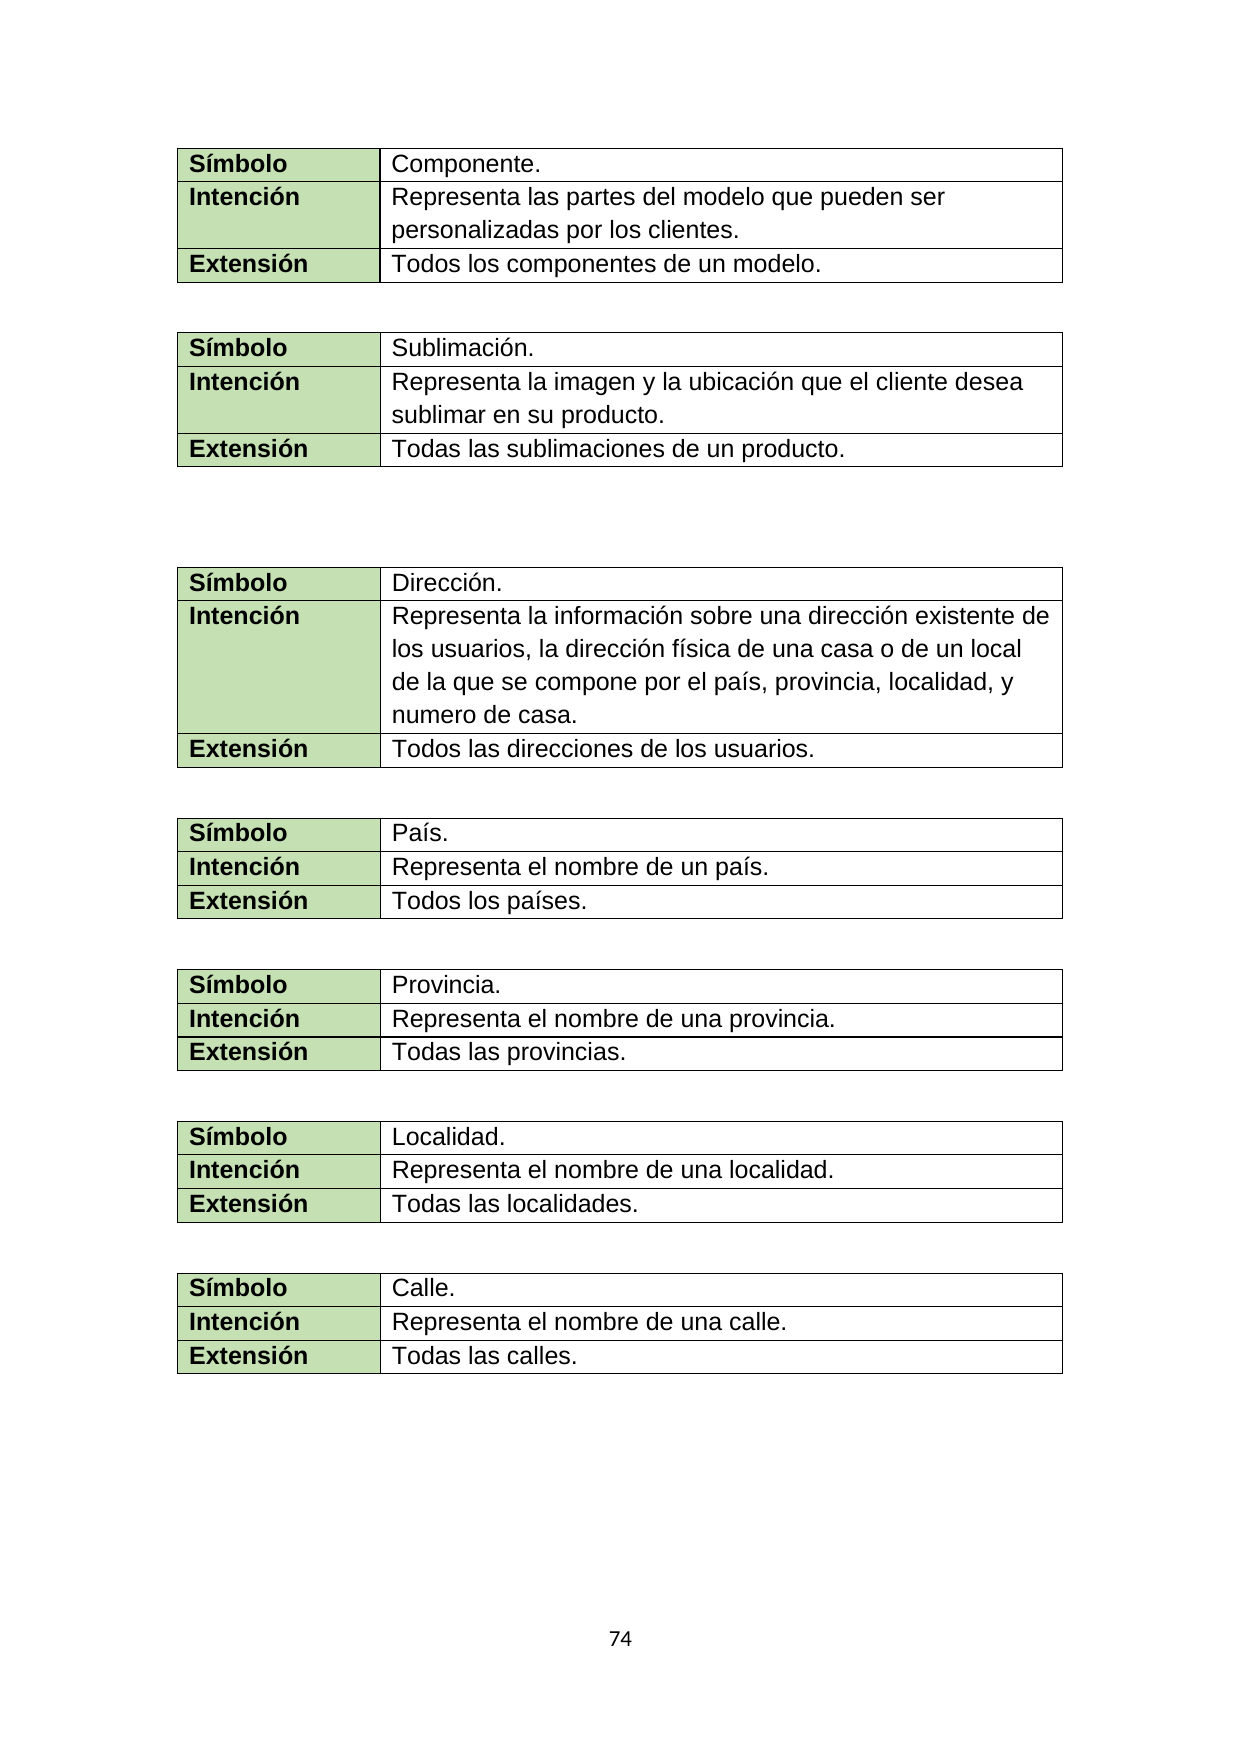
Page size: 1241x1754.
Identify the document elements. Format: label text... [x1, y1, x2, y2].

table_cell Todos los países. [381, 886, 1062, 918]
table_header Símbolo [178, 1274, 380, 1306]
table_cell Representa el nombre de un país. [381, 852, 1062, 885]
table_cell Todos los componentes de un modelo. [381, 249, 1062, 282]
table_cell Representa las partes del modelo que pueden ser personalizadas por los clientes. [381, 182, 1062, 248]
table_header Calle. [381, 1274, 1062, 1306]
table_cell Todas las calles. [381, 1341, 1062, 1373]
table_cell Representa la imagen y la ubicación que el cliente desea sublimar en su producto. [381, 367, 1062, 433]
table_cell Intención [178, 601, 380, 733]
table_cell Representa el nombre de una provincia. [381, 1004, 1062, 1036]
table_header Símbolo [178, 333, 380, 366]
table_cell Extensión [178, 886, 380, 918]
table_cell Representa la información sobre una dirección existente de los usuarios, la dirección física de una casa o de un local de la que se compone por el país, provincia, localidad, y numero de casa. [381, 601, 1062, 733]
table_cell Intención [178, 1307, 380, 1340]
table_cell Extensión [178, 249, 379, 282]
table_cell Extensión [178, 734, 380, 767]
table_cell Extensión [178, 1341, 380, 1373]
table_header Símbolo [178, 568, 380, 600]
table_header País. [381, 819, 1062, 851]
table_header Símbolo [178, 1122, 380, 1154]
table_cell Representa el nombre de una localidad. [381, 1155, 1062, 1188]
table_header Símbolo [178, 149, 379, 181]
table_cell Extensión [178, 1038, 380, 1070]
table_header Símbolo [178, 819, 380, 851]
table_cell Intención [178, 1004, 380, 1036]
table_cell Representa el nombre de una calle. [381, 1307, 1062, 1340]
table_cell Todas las sublimaciones de un producto. [381, 434, 1062, 466]
table_cell Intención [178, 182, 379, 248]
table_cell Extensión [178, 1189, 380, 1222]
table_cell Extensión [178, 434, 380, 466]
table_cell Todas las provincias. [381, 1038, 1062, 1070]
table_cell Intención [178, 852, 380, 885]
table_cell Todos las direcciones de los usuarios. [381, 734, 1062, 767]
table_header Componente. [381, 149, 1062, 181]
table_header Localidad. [381, 1122, 1062, 1154]
table_header Dirección. [381, 568, 1062, 600]
table_header Sublimación. [381, 333, 1062, 366]
table_cell Intención [178, 1155, 380, 1188]
table_cell Todas las localidades. [381, 1189, 1062, 1222]
table_cell Intención [178, 367, 380, 433]
table_header Provincia. [381, 970, 1062, 1003]
table_header Símbolo [178, 970, 380, 1003]
